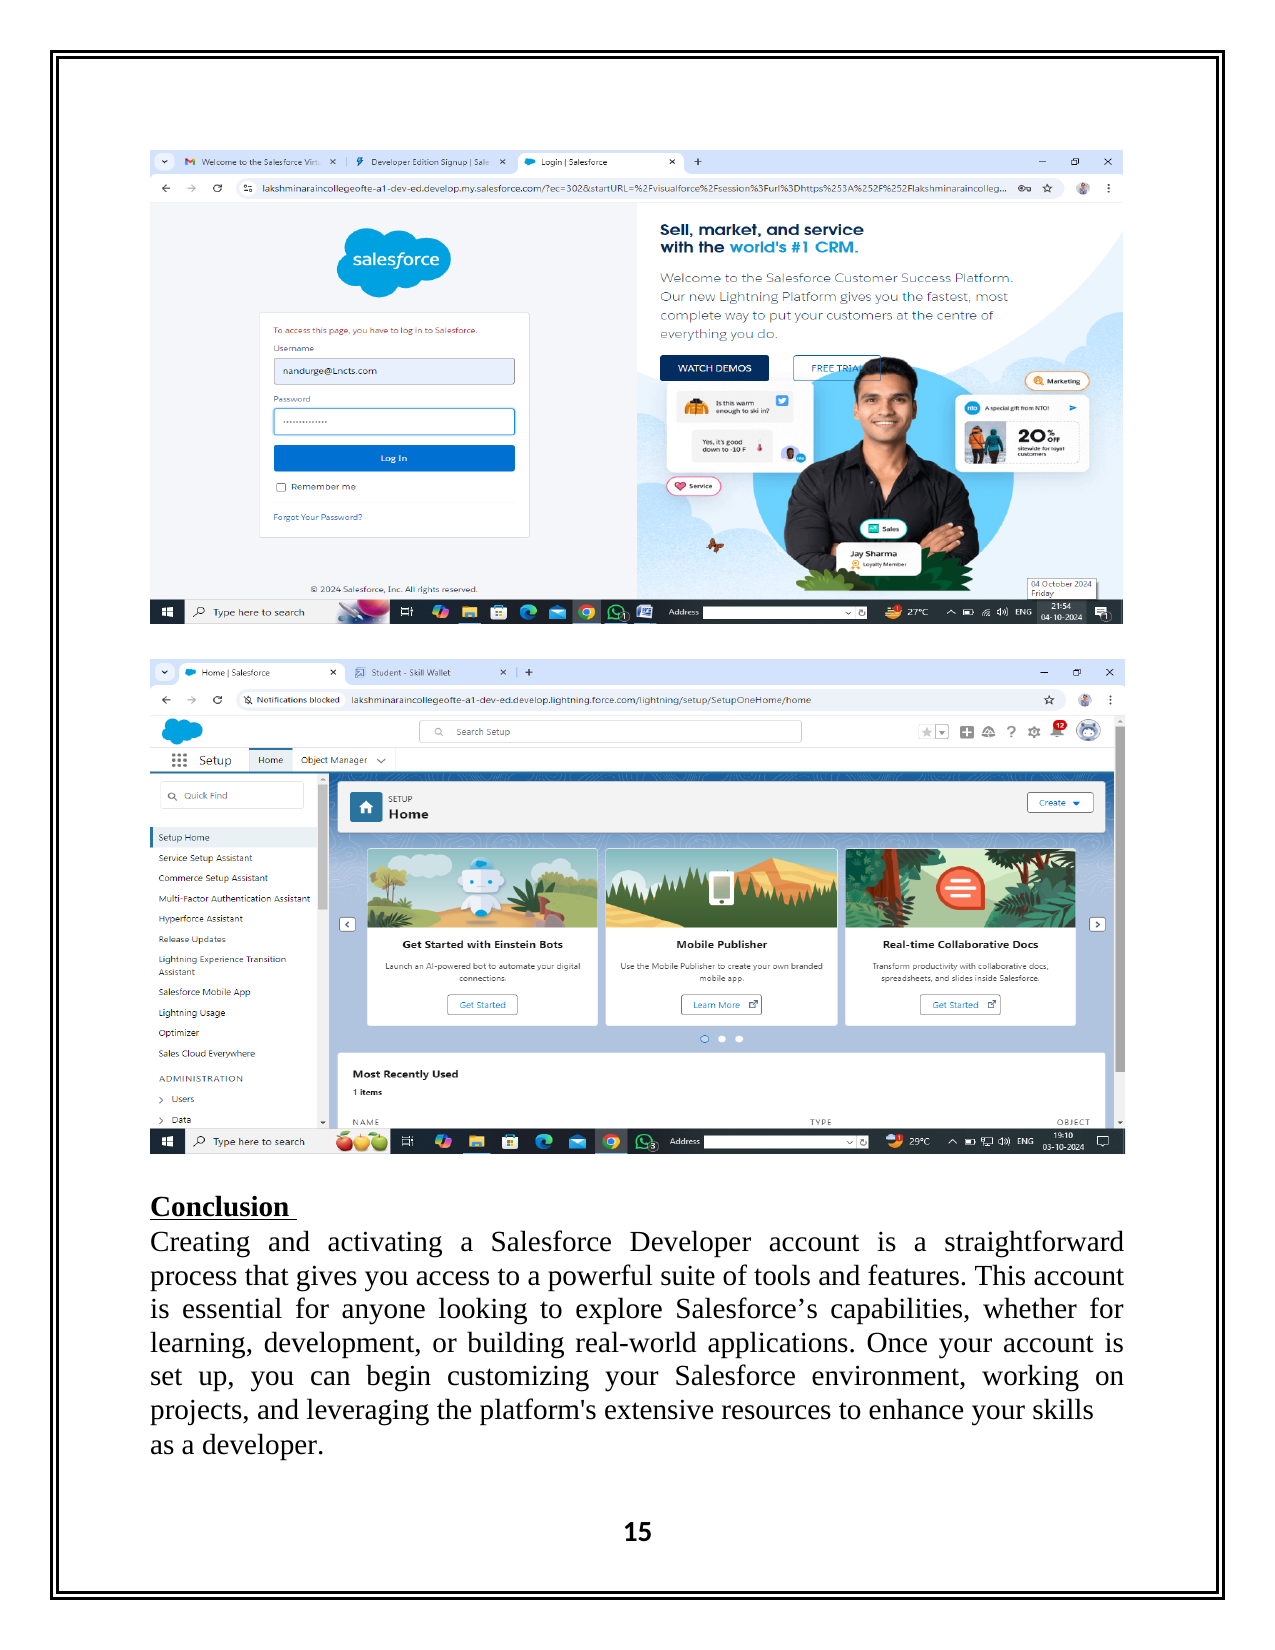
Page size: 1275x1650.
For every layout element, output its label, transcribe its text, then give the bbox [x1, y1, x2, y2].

picture [150, 659, 1126, 1154]
text Conclusion [150, 1189, 1125, 1223]
picture [150, 150, 1123, 624]
text as a developer. [150, 1427, 1125, 1489]
text Creating and activating a Salesforce Developer account is a straightforward process that gives you access to a powerful suite of tools and features. This account is essential for anyone looking to explore Salesforce’s capabilities, whether for learning, development, or building real-world applications. Once your account is set up, you can begin customizing your Salesforce environment, working on projects, and leveraging the platform's extensive resources to enhance your skills [150, 1224, 1125, 1426]
